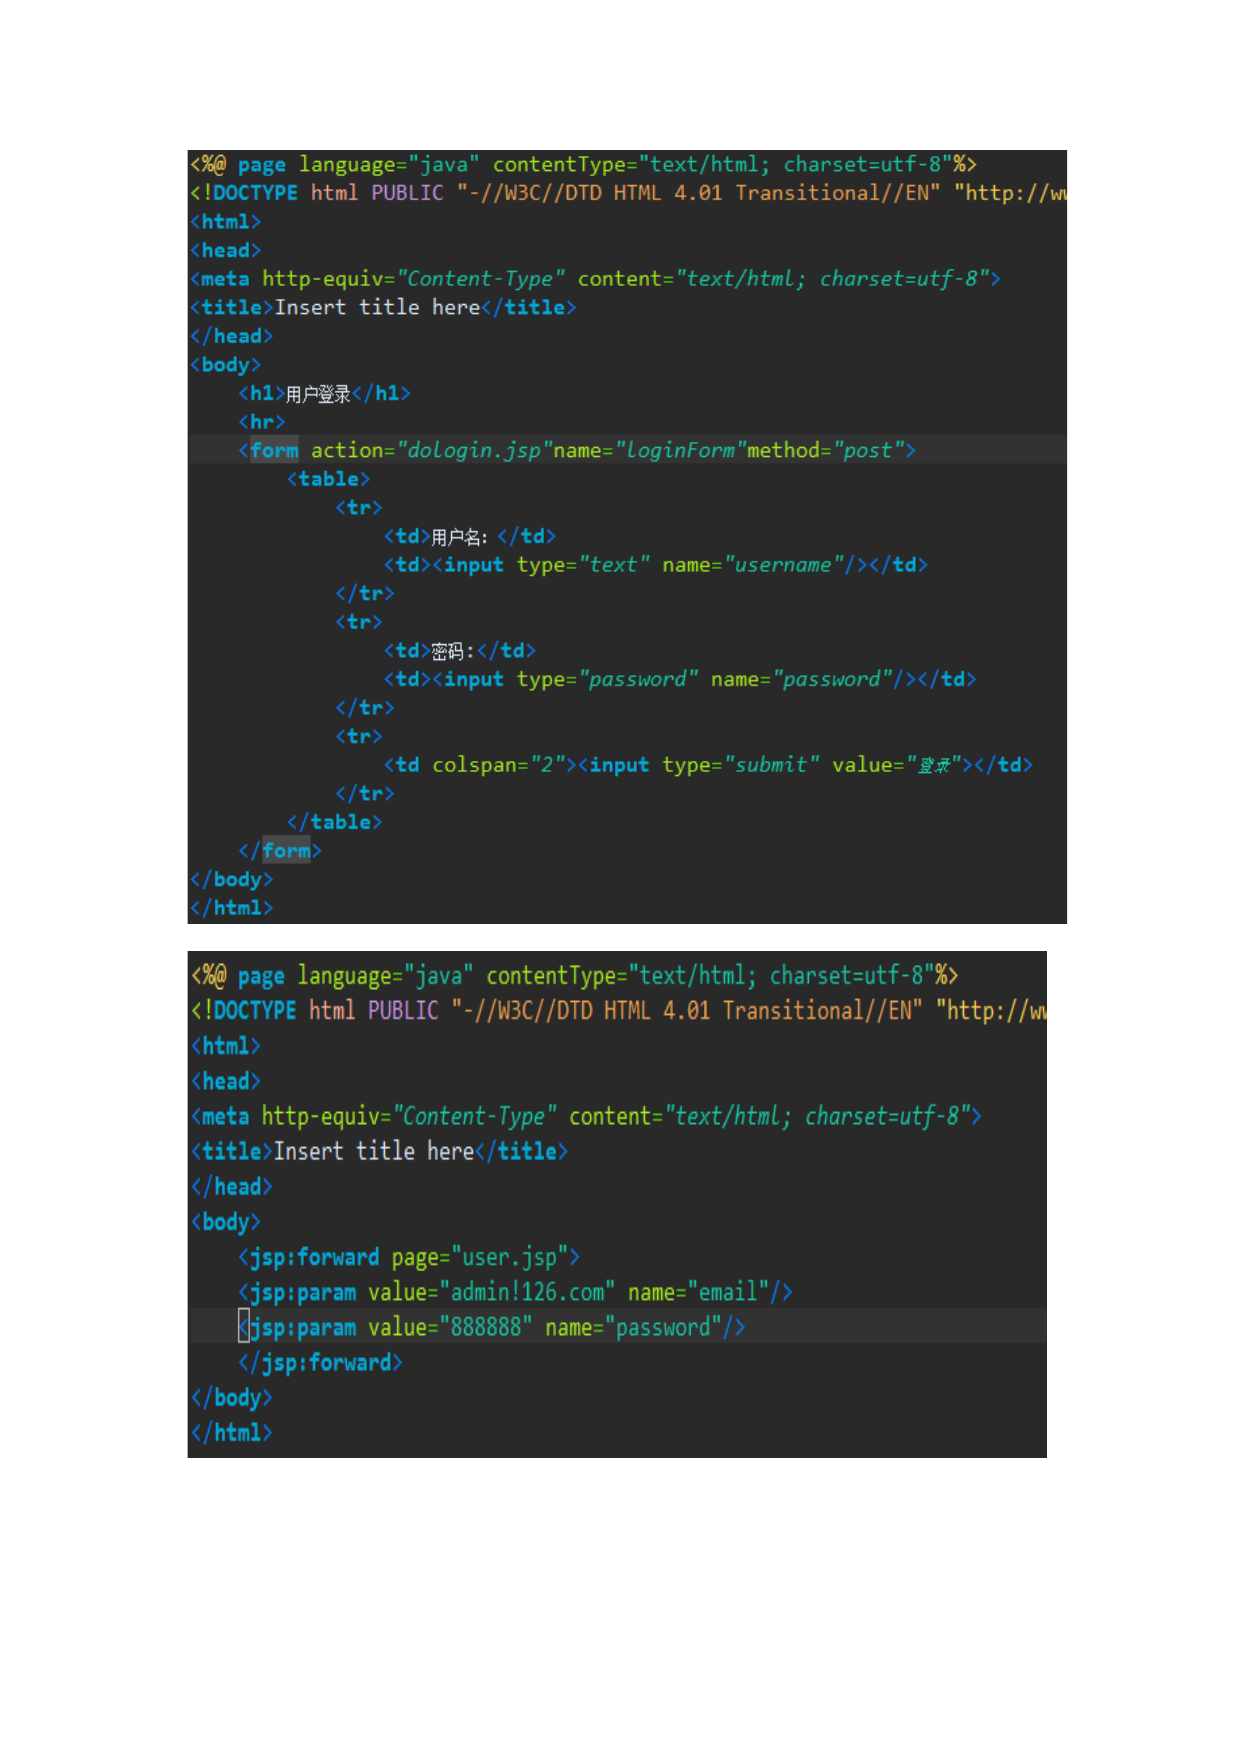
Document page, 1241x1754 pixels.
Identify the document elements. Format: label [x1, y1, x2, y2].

picture [187, 951, 1047, 1458]
picture [187, 150, 1068, 924]
